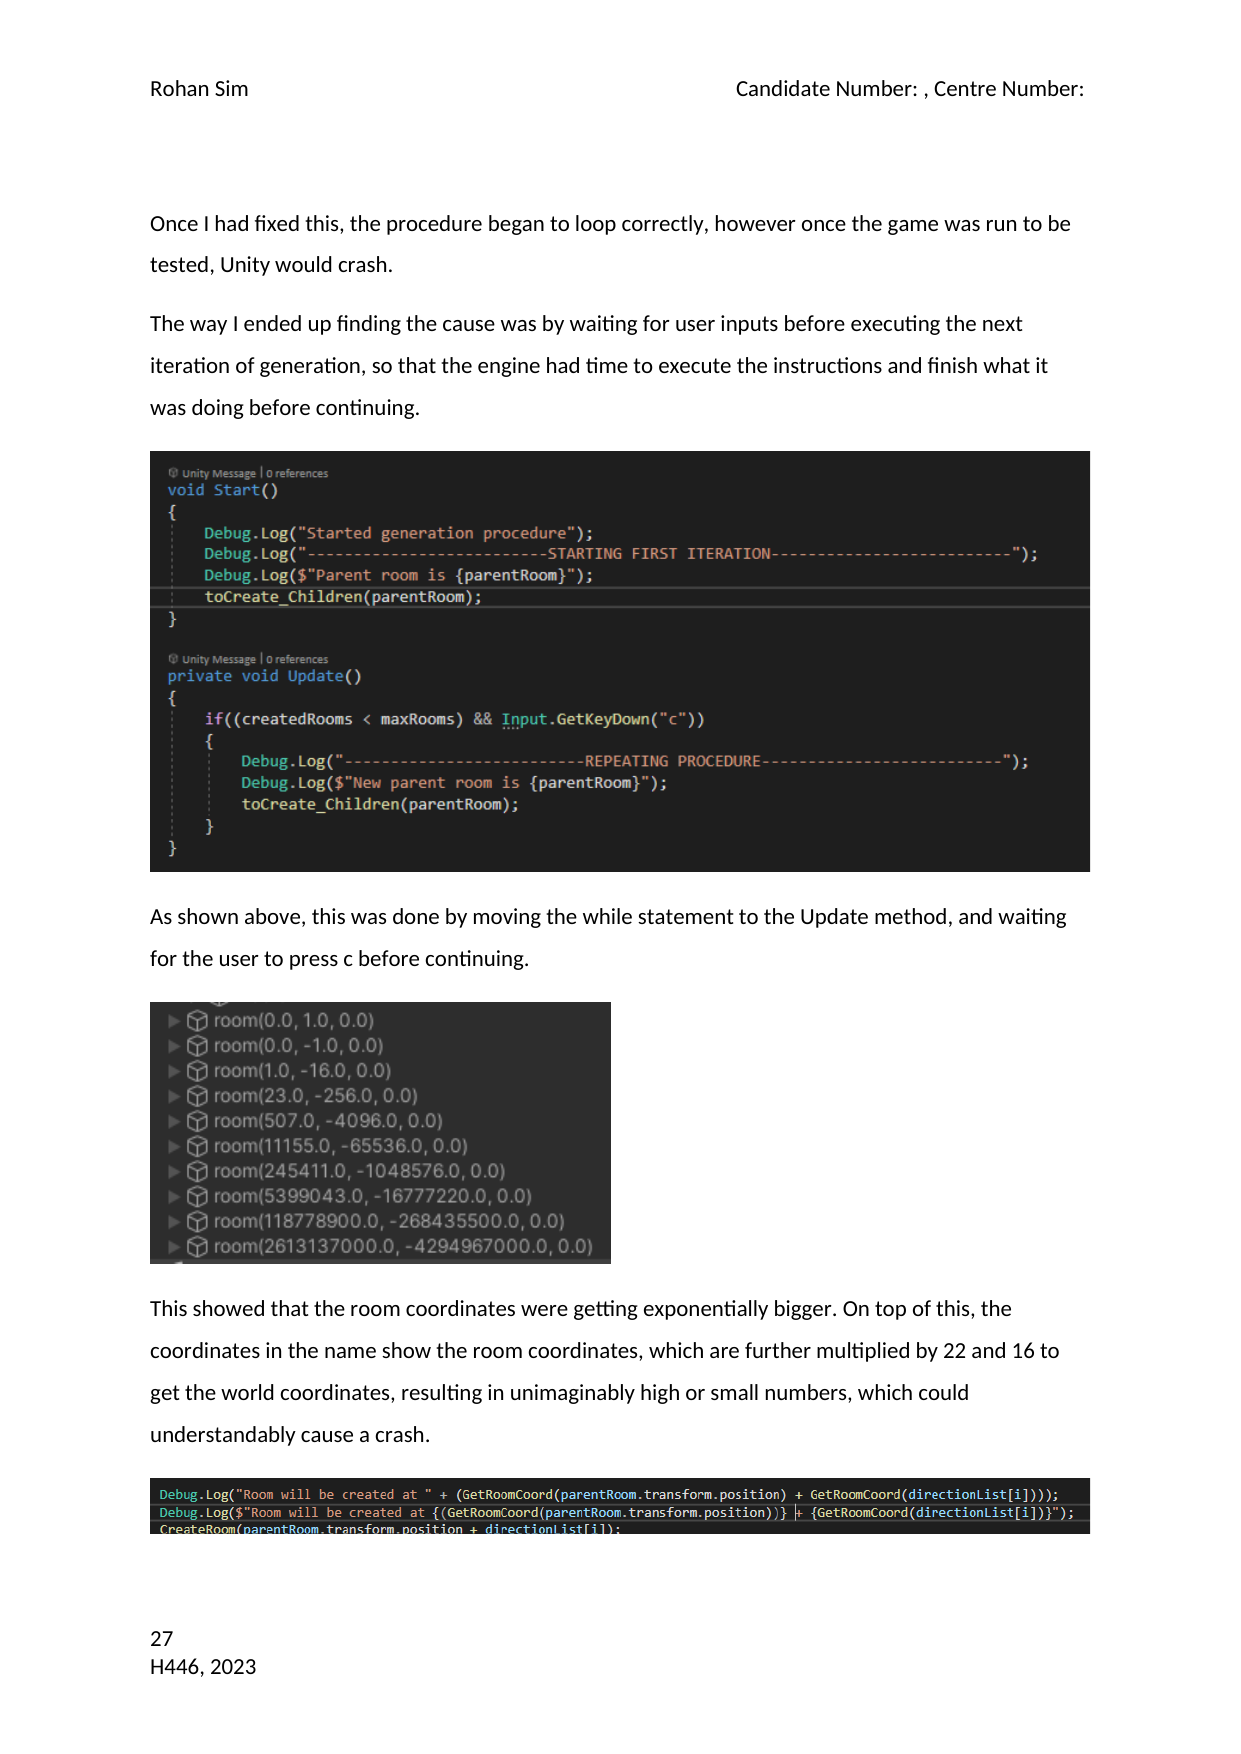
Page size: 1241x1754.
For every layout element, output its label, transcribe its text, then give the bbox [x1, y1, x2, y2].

picture [150, 1002, 611, 1264]
text Once I had fixed this, the procedure began to loop correctly, however once the game was run to be tested, Unity would crash. [150, 209, 1090, 279]
text This showed that the room coordinates were getting exponentially bigger. On top of this, the coordinates in the name show the room coordinates, which are further multiplied by 22 and 16 to get the world coordinates, resulting in unimaginably high or small numbers, which could understandably cause a crash. [150, 1294, 1090, 1448]
text As shown above, this was done by moving the while statement to the Update method, and waiting for the user to press c before continuing. [150, 902, 1090, 972]
picture [150, 451, 1091, 872]
text The way I ended up finding the cause was by waiting for user inputs before executing the next iteration of generation, so that the engine had time to execute the instructions and finish what it was doing before continuing. [150, 309, 1090, 421]
picture [150, 1478, 1091, 1534]
